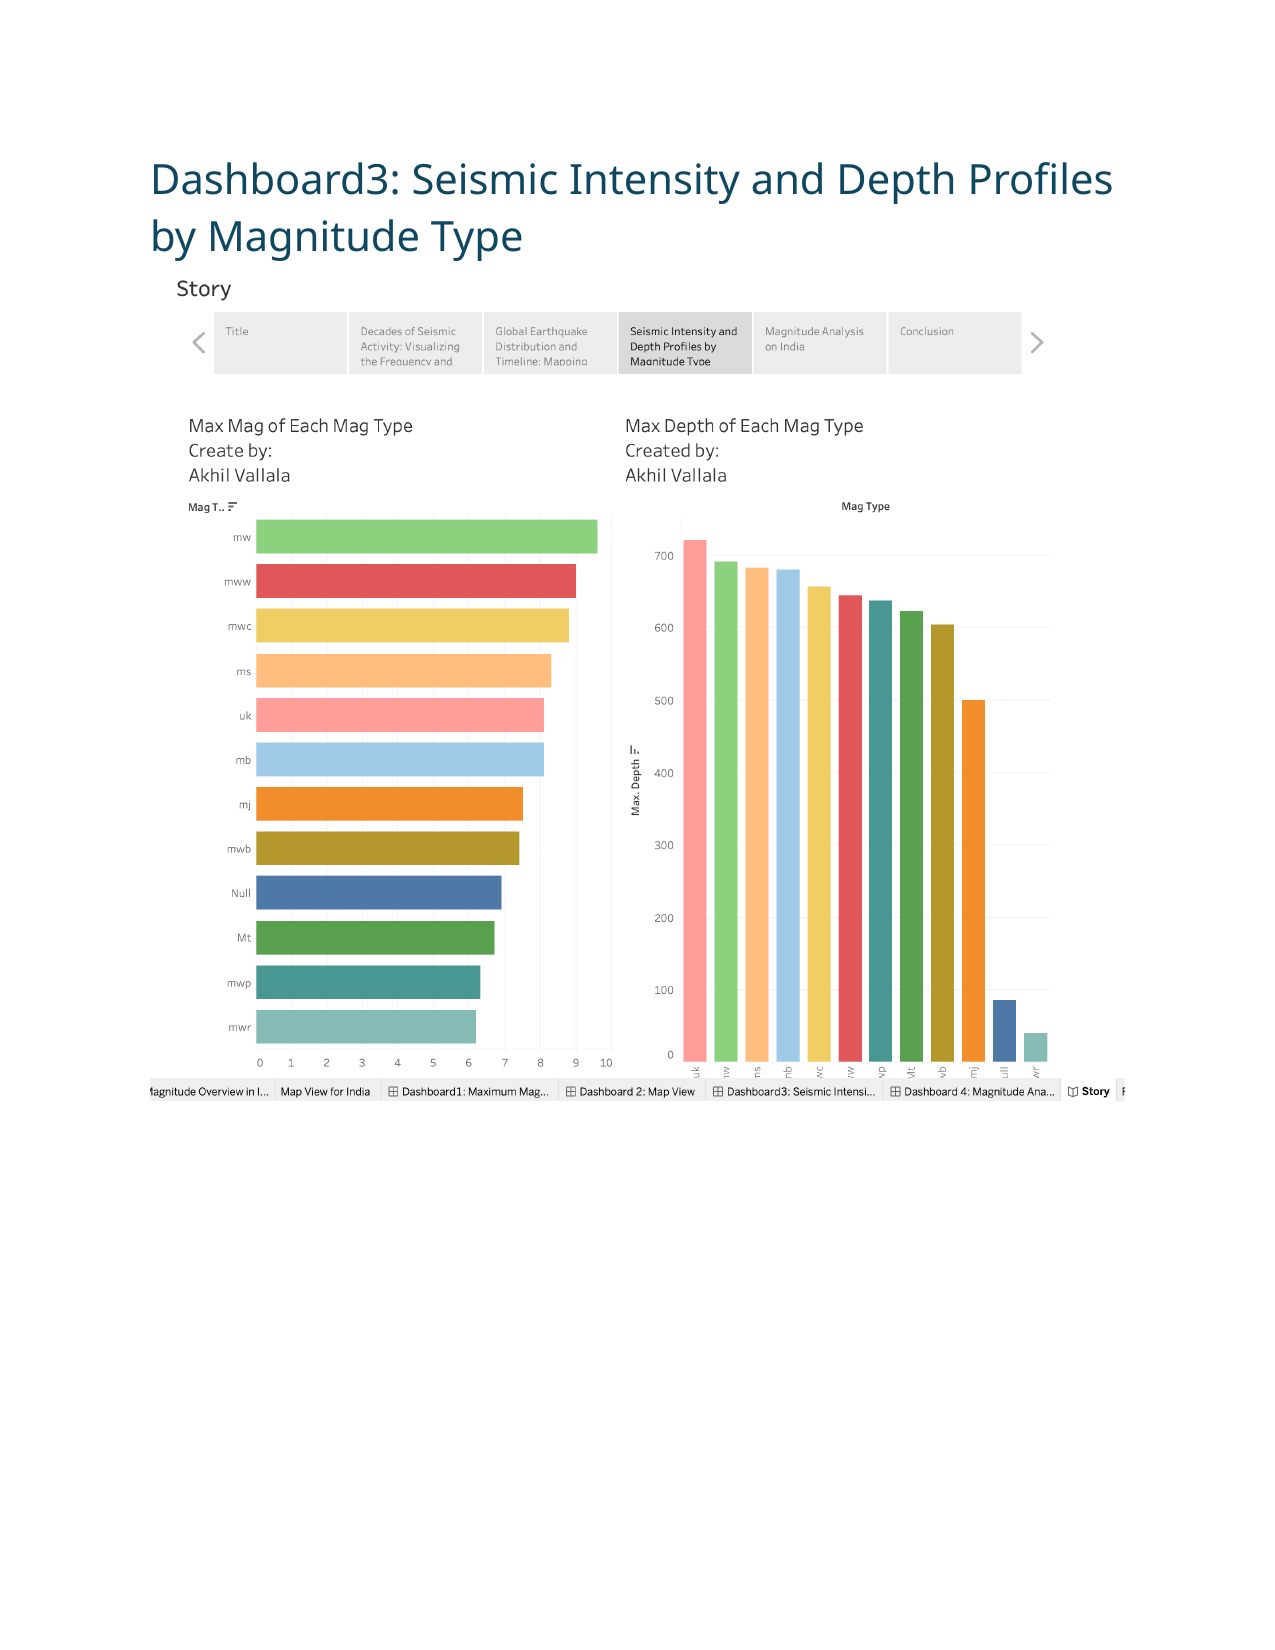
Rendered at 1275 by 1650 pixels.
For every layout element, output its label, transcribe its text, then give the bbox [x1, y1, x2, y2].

picture [150, 271, 1125, 1101]
subtitle Dashboard3: Seismic Intensity and Depth Profiles by Magnitude Type [150, 150, 1125, 263]
